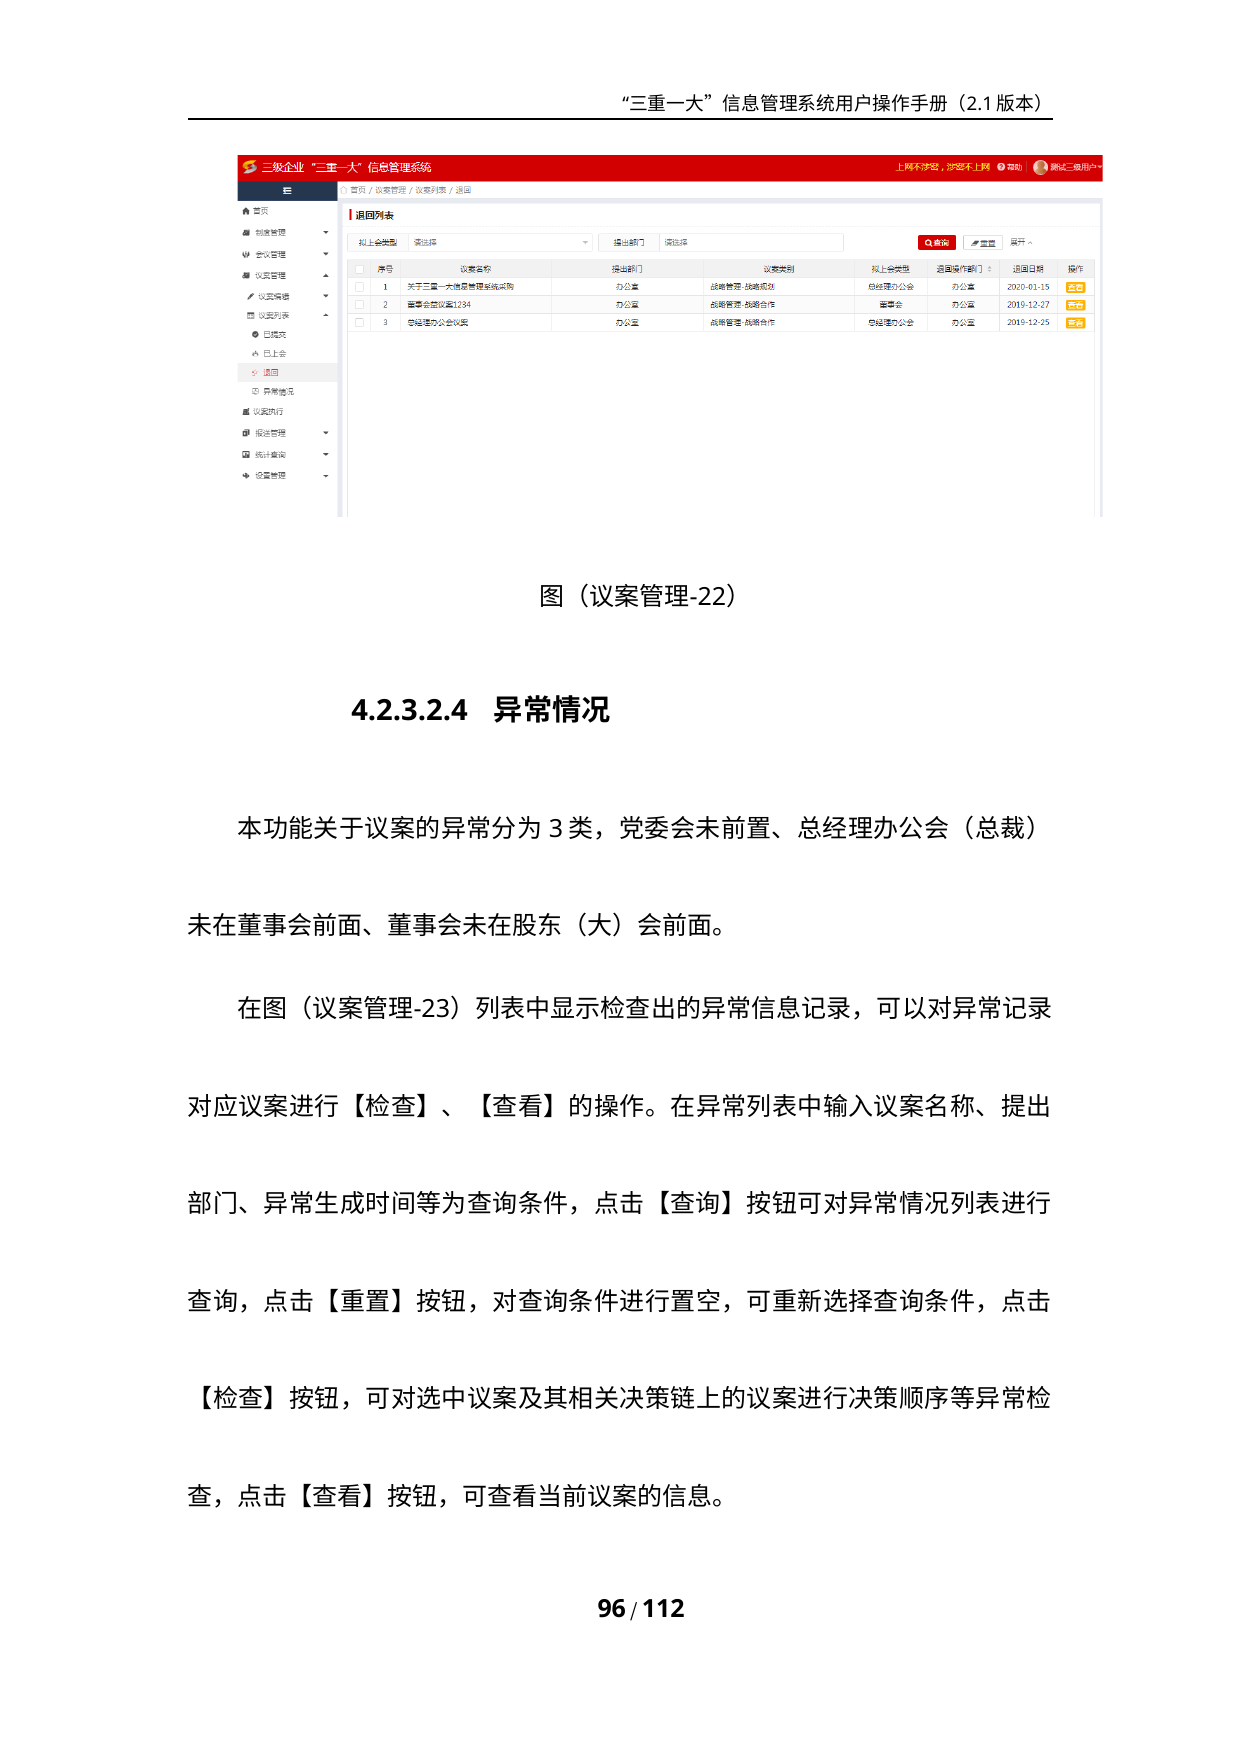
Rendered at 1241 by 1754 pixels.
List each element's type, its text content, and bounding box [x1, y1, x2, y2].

text 在图（议案管理-23）列表中显示检查出的异常信息记录，可以对异常记录对应议案进行【检查】、【查看】的操作。在异常列表中输入议案名称、提出部门、异常生成时间等为查询条件，点击【查询】按钮可对异常情况列表进行查询，点击【重置】按钮，对查询条件进行置空，可重新选择查询条件，点击【检查】按钮，可对选中议案及其相关决策链上的议案进行决策顺序等异常检查，点击【查看】按钮，可查看当前议案的信息。 [187, 974, 1053, 1527]
text 本功能关于议案的异常分为3类，党委会未前置、总经理办公会（总裁）未在董事会前面、董事会未在股东（大）会前面。 [187, 794, 1053, 956]
text 图（议案管理-22） [187, 562, 1053, 627]
subtitle 异常情况 [292, 675, 1053, 740]
picture [237, 155, 1103, 517]
